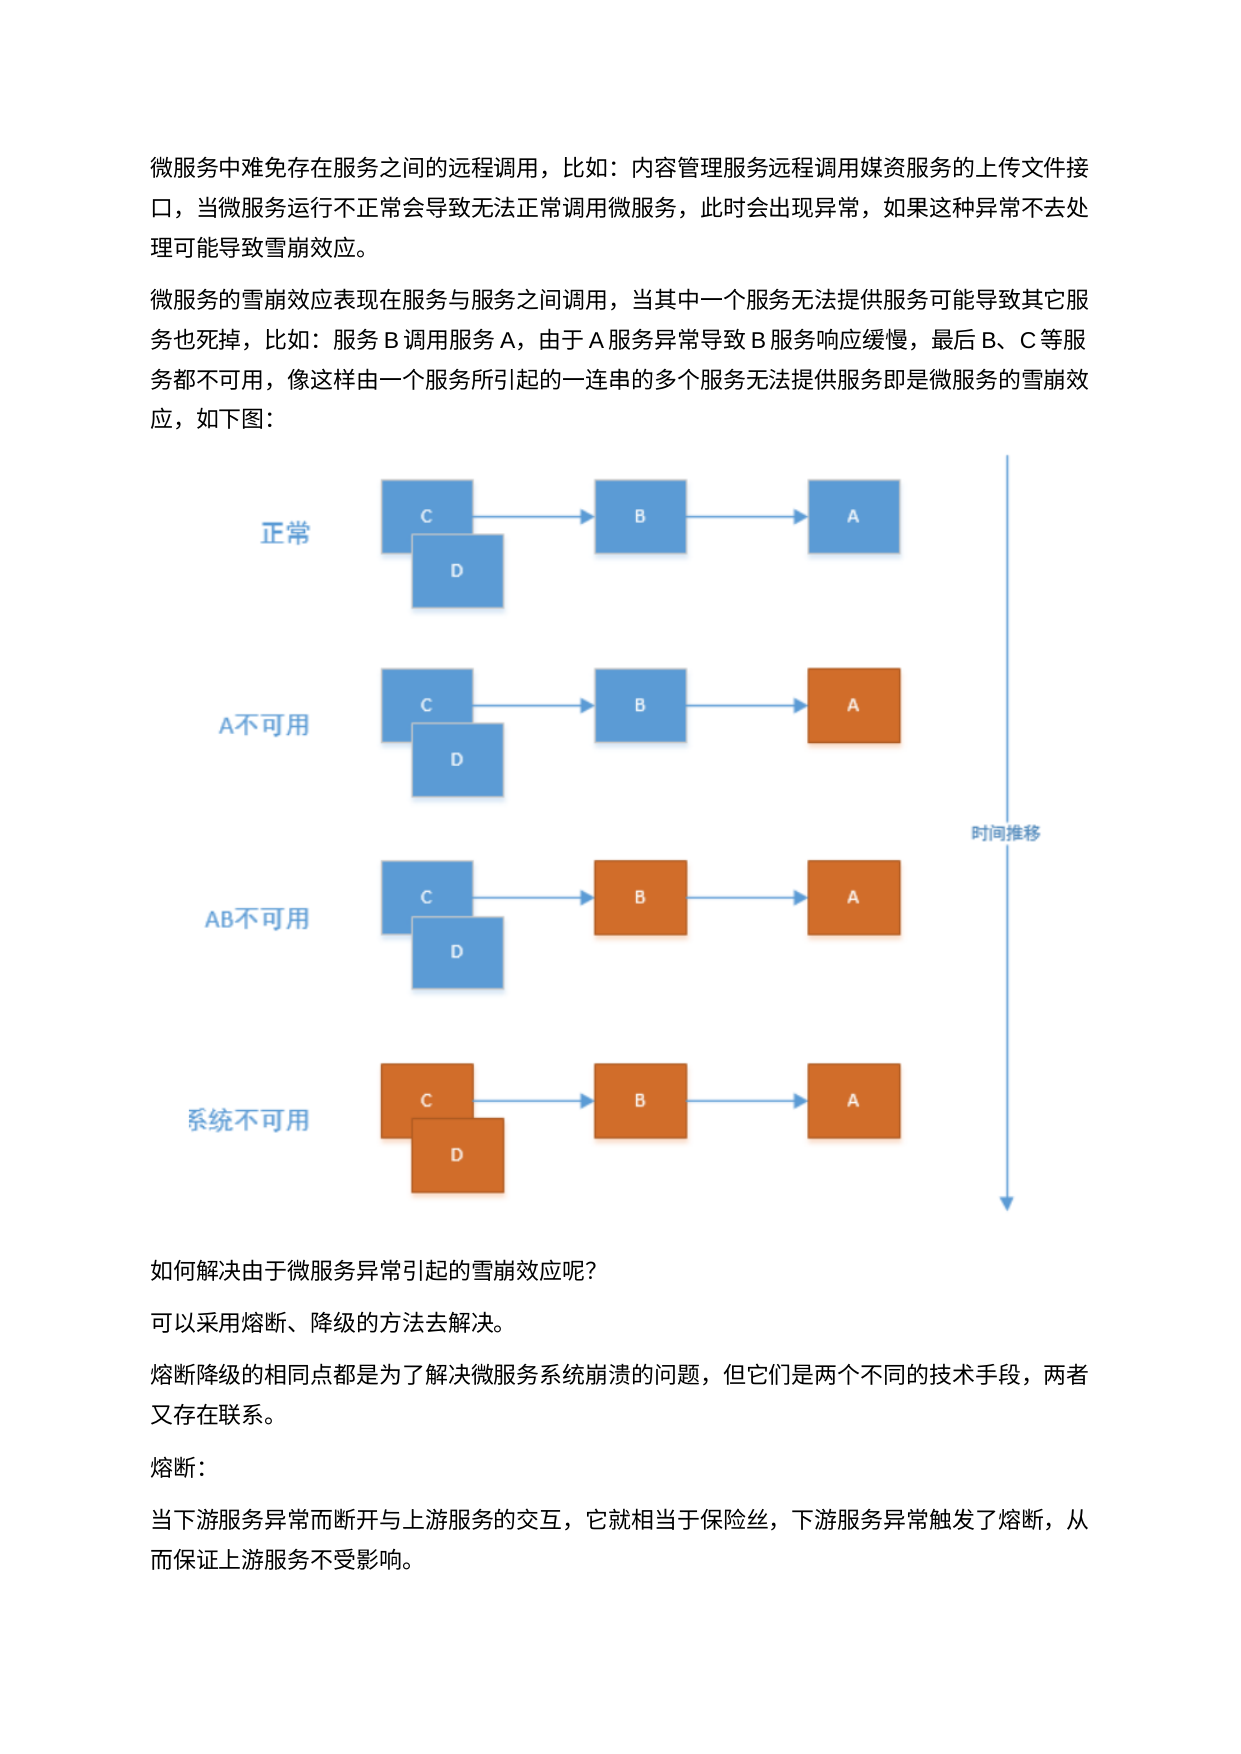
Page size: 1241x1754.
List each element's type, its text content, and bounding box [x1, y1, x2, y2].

text 可以采用熔断、降级的方法去解决。 [150, 1305, 1090, 1338]
picture [188, 453, 1052, 1235]
text 熔断降级的相同点都是为了解决微服务系统崩溃的问题，但它们是两个不同的技术手段，两者又存在联系。 [150, 1357, 1090, 1430]
text 熔断： [150, 1449, 1090, 1483]
text 如何解决由于微服务异常引起的雪崩效应呢？ [150, 1253, 1090, 1286]
text 当下游服务异常而断开与上游服务的交互，它就相当于保险丝，下游服务异常触发了熔断，从而保证上游服务不受影响。 [150, 1502, 1090, 1575]
text 微服务的雪崩效应表现在服务与服务之间调用，当其中一个服务无法提供服务可能导致其它服务也死掉，比如：服务B调用服务A，由于A服务异常导致B服务响应缓慢，最后B、C等服务都不可用，像这样由一个服务所引起的一连串的多个服务无法提供服务即是微服务的雪崩效应，如下图： [150, 282, 1090, 434]
text 微服务中难免存在服务之间的远程调用，比如：内容管理服务远程调用媒资服务的上传文件接口，当微服务运行不正常会导致无法正常调用微服务，此时会出现异常，如果这种异常不去处理可能导致雪崩效应。 [150, 150, 1090, 263]
